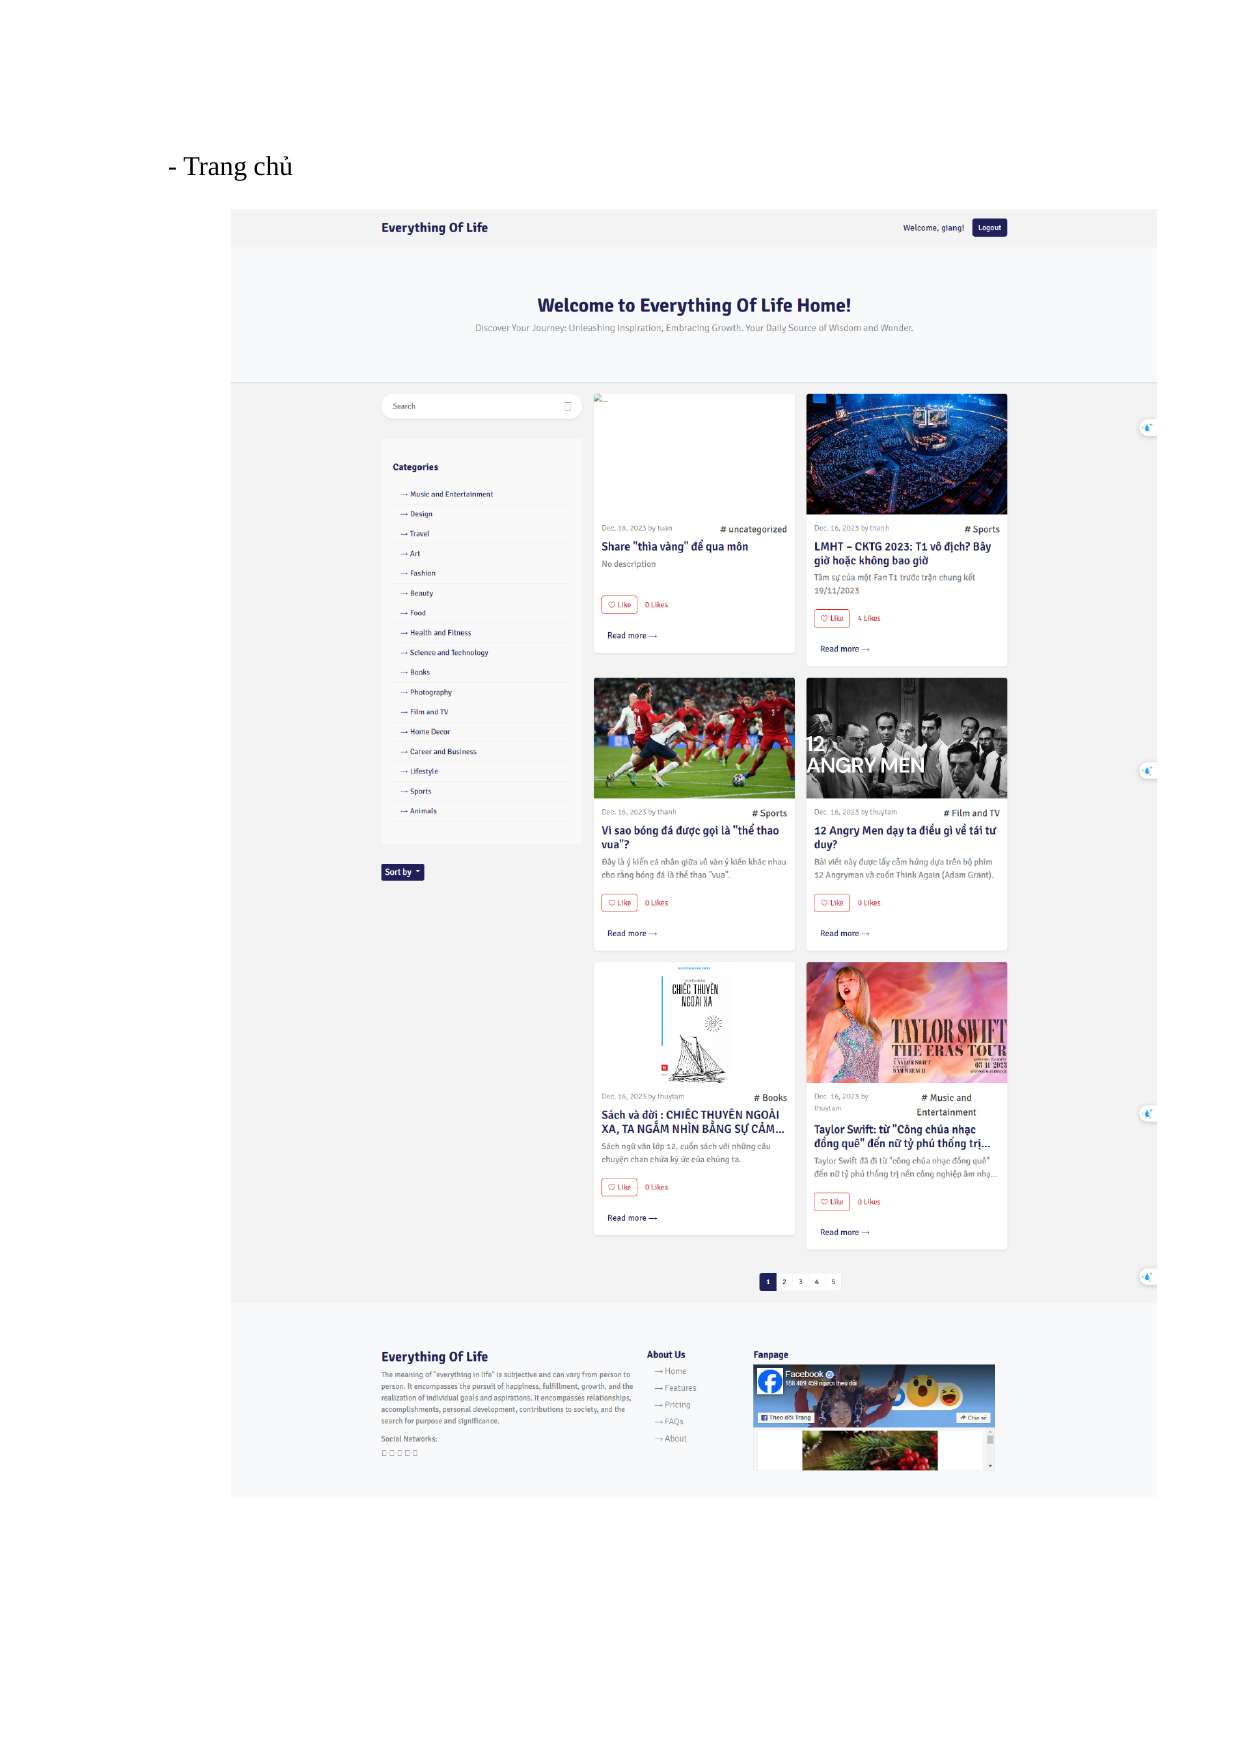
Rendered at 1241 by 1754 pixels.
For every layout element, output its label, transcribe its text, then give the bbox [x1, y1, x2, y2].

text - Trang chủ [109, 150, 1157, 181]
picture [230, 209, 1158, 1497]
